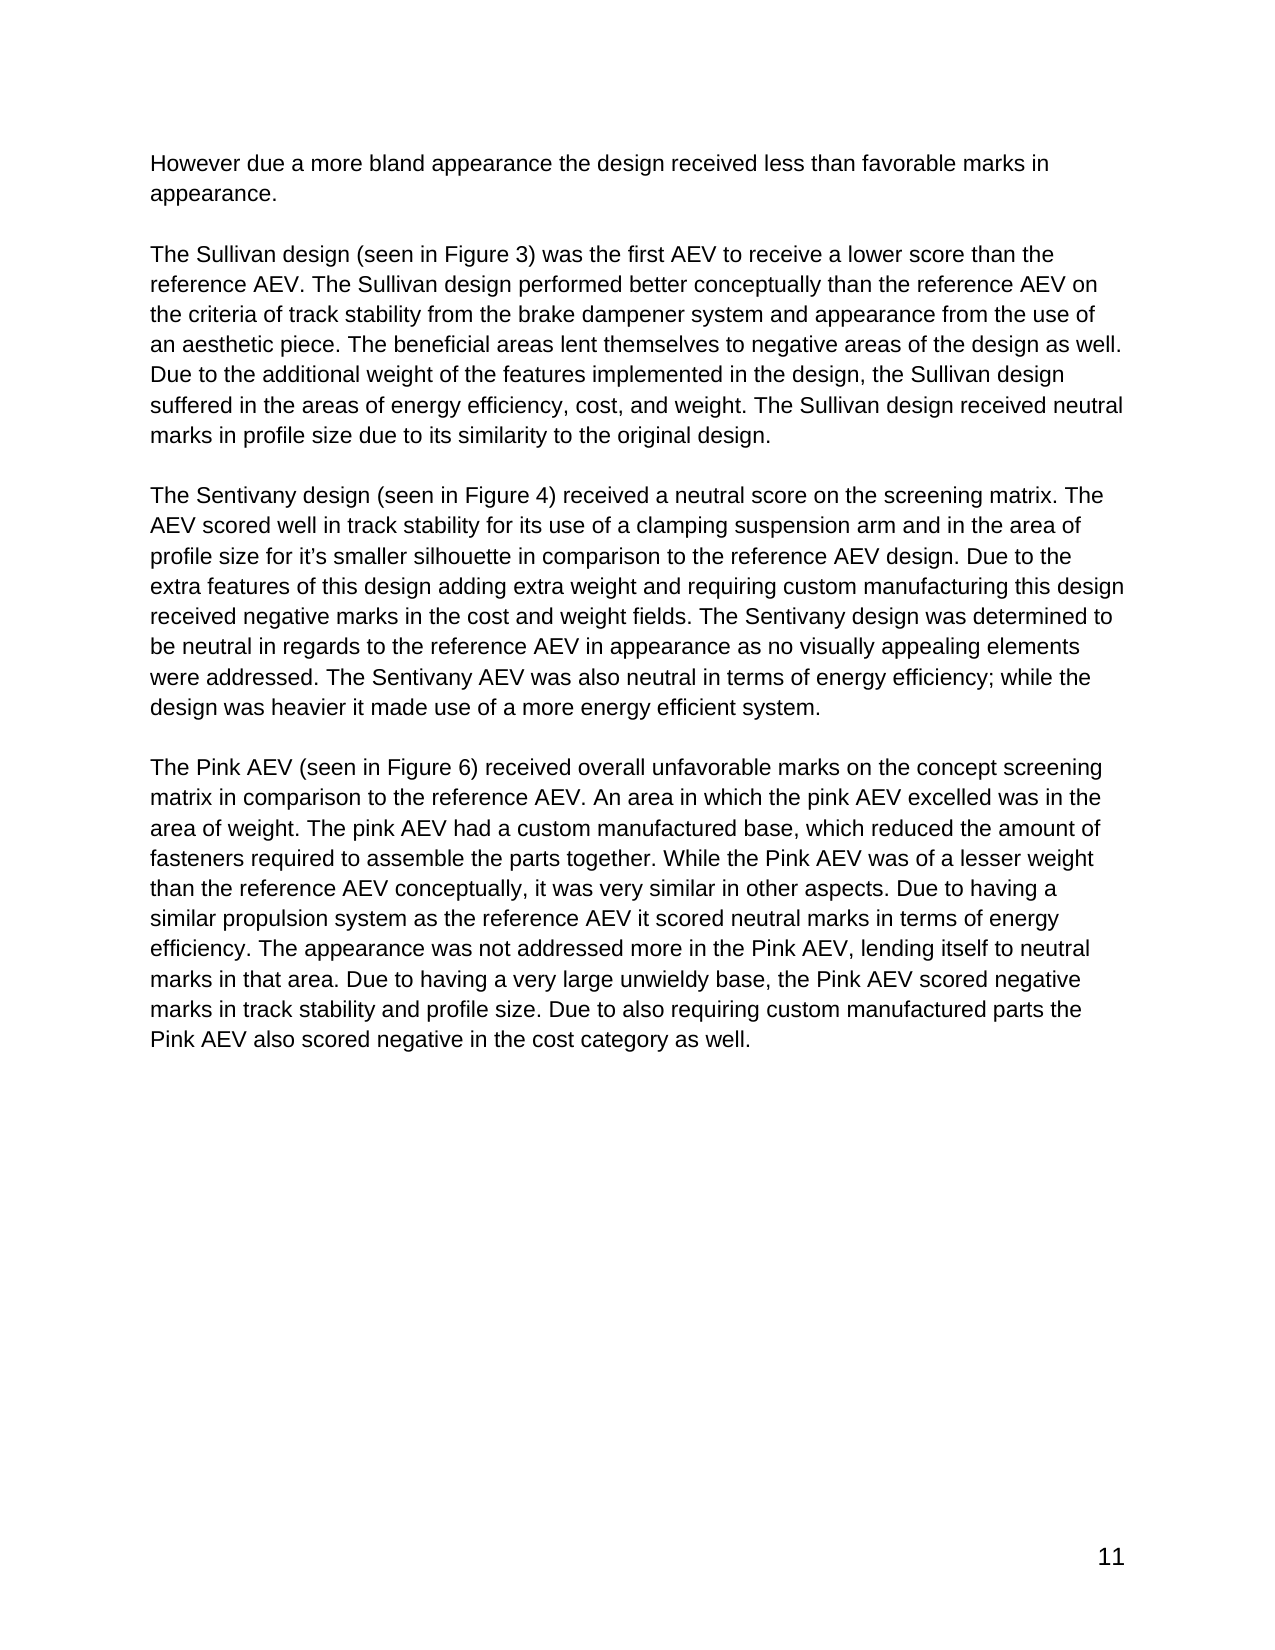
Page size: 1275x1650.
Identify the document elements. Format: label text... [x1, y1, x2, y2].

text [150, 150, 1125, 207]
text The Sentivany design (seen in Figure 4) received a neutral score on the screening matrix. The AEV scored well in track stability for its use of a clamping suspension arm and in the area of profile size for it’s smaller silhouette in comparison to the reference AEV design. Due to the extra features of this design adding extra weight and requiring custom manufacturing this design received negative marks in the cost and weight fields. The Sentivany design was determined to be neutral in regards to the reference AEV in appearance as no visually appealing elements were addressed. The Sentivany AEV was also neutral in terms of energy efficiency; while the design was heavier it made use of a more energy efficient system. [150, 482, 1125, 720]
text The Pink AEV (seen in Figure 6) received overall unfavorable marks on the concept screening matrix in comparison to the reference AEV. An area in which the pink AEV excelled was in the area of weight. The pink AEV had a custom manufactured base, which reduced the amount of fasteners required to assemble the parts together. While the Pink AEV was of a lesser weight than the reference AEV conceptually, it was very similar in other aspects. Due to having a similar propulsion system as the reference AEV it scored neutral marks in terms of energy efficiency. The appearance was not addressed more in the Pink AEV, lending itself to neutral marks in that area. Due to having a very large unwieldy base, the Pink AEV scored negative marks in track stability and profile size. Due to also requiring custom manufactured parts the Pink AEV also scored negative in the cost category as well. [150, 754, 1125, 1052]
text The Sullivan design (seen in Figure 3) was the first AEV to receive a lower score than the reference AEV. The Sullivan design performed better conceptually than the reference AEV on the criteria of track stability from the brake dampener system and appearance from the use of an aesthetic piece. The beneficial areas lent themselves to negative areas of the design as well. Due to the additional weight of the features implemented in the design, the Sullivan design suffered in the areas of energy efficiency, cost, and weight. The Sullivan design received neutral marks in profile size due to its similarity to the original design. [150, 241, 1125, 448]
